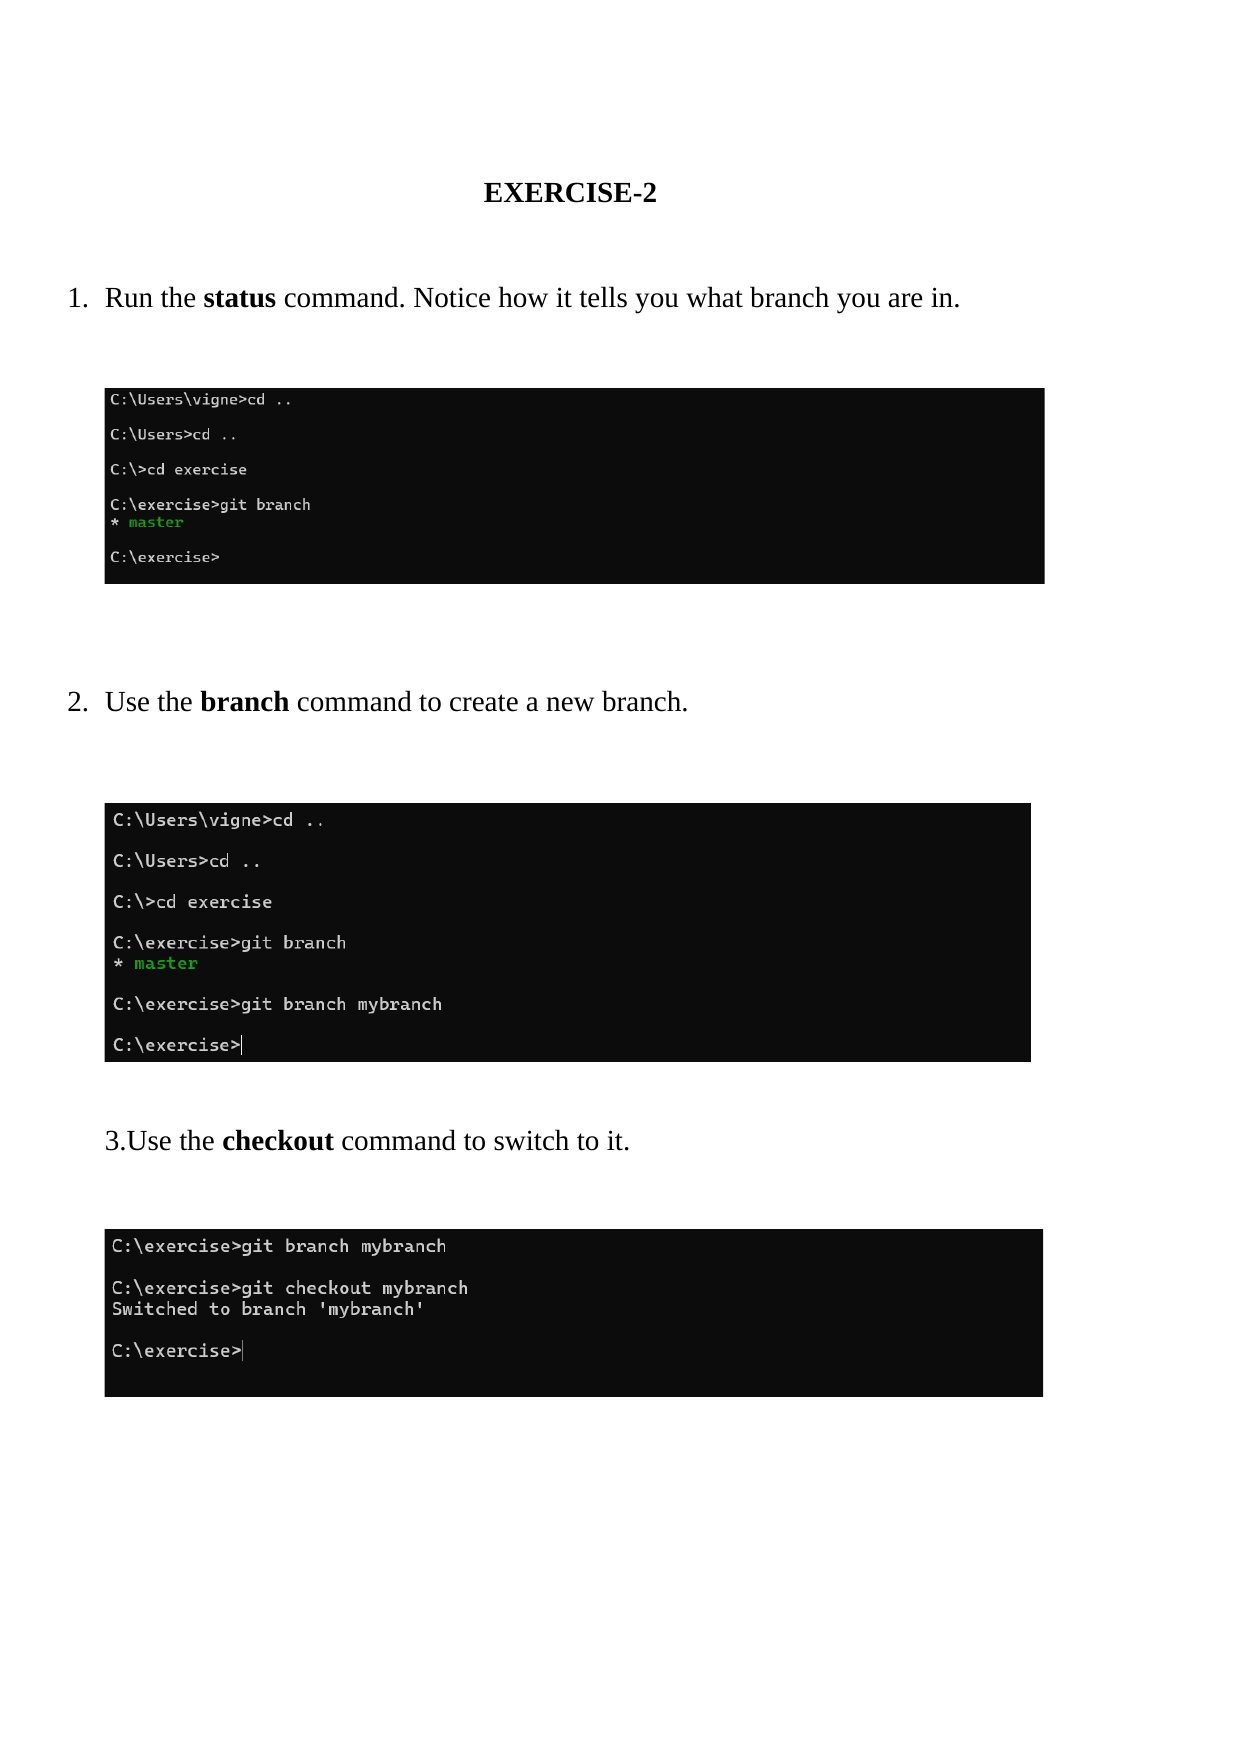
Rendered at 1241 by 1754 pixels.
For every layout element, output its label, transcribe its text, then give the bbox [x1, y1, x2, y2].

text EXERCISE-2 [104, 175, 1136, 208]
picture [104, 388, 1045, 584]
picture [104, 803, 1031, 1062]
list Use the branch command to create a new branch. [67, 684, 1136, 718]
text 3.Use the checkout command to switch to it. [104, 1123, 1136, 1157]
list Run the status command. Notice how it tells you what branch you are in. [67, 280, 1136, 314]
picture [104, 1229, 1044, 1397]
